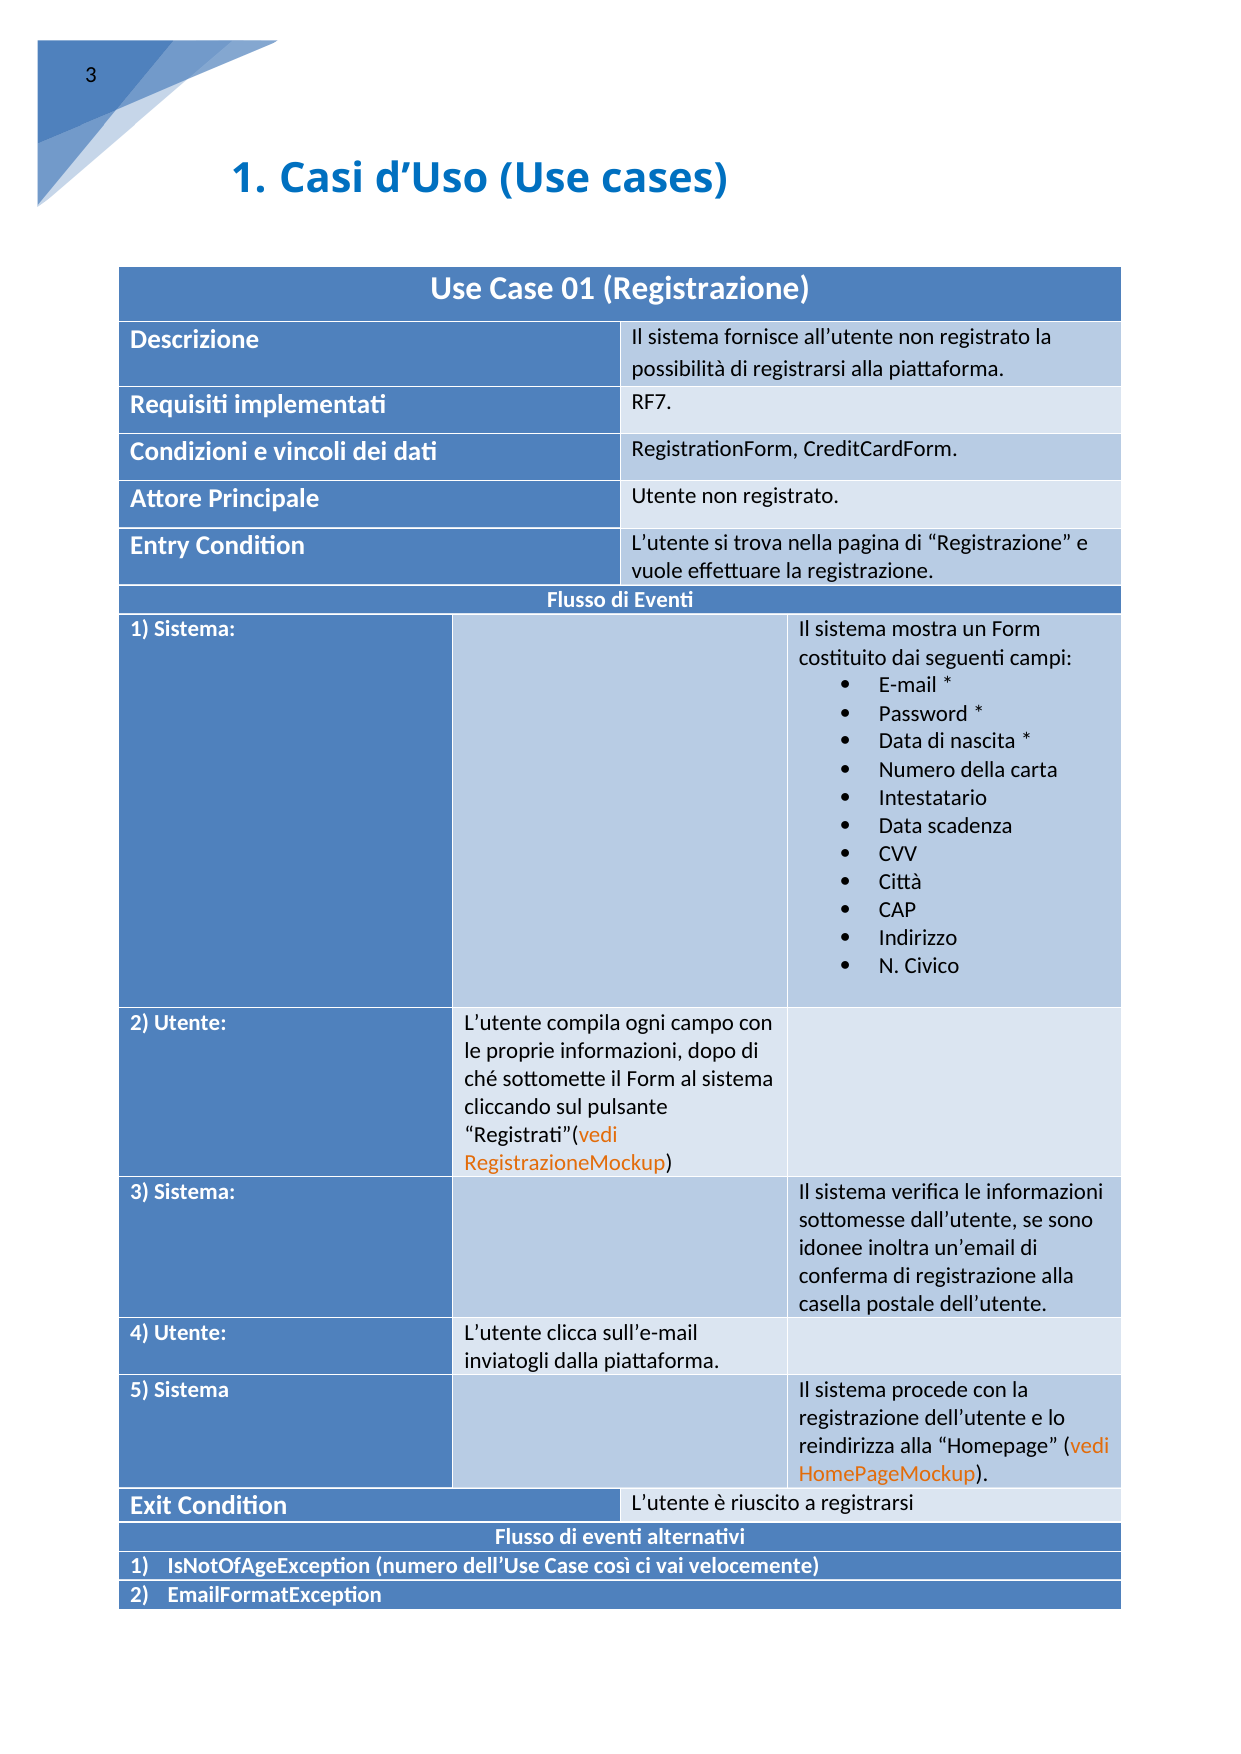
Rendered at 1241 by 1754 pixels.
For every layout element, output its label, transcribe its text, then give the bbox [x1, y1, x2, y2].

table_cell Exit Condition [119, 1489, 620, 1521]
table_cell Il sistema fornisce all’utente non registrato la possibilità di registrarsi alla piattaforma. [621, 322, 1121, 386]
table_cell Utente non registrato. [621, 481, 1121, 527]
table_cell 4) Utente: [119, 1318, 452, 1374]
table_cell 1) Sistema: [119, 615, 452, 1007]
table_cell Attore Principale [119, 481, 620, 527]
table_cell Il sistema procede con la registrazione dell’utente e lo reindirizza alla “Homepage” (vedi HomePageMockup). [788, 1375, 1121, 1487]
subtitle Casi d’Uso (Use cases) [231, 148, 1122, 204]
table_cell L’utente si trova nella pagina di “Registrazione” e vuole effettuare la registrazione. [621, 529, 1121, 584]
picture [37, 40, 279, 209]
table_cell 5) Sistema [119, 1375, 452, 1487]
table_cell [453, 615, 787, 1007]
table_cell [453, 1375, 787, 1487]
table_cell RF7. [621, 387, 1121, 433]
table_cell 2) Utente: [119, 1008, 452, 1176]
table_cell Entry Condition [119, 529, 620, 584]
table_cell IsNotOfAgeException (numero dell’Use Case così ci vai velocemente) [119, 1552, 1121, 1579]
table_cell 3) Sistema: [119, 1177, 452, 1317]
table_cell Requisiti implementati [119, 387, 620, 433]
table_cell Flusso di Eventi [119, 586, 1121, 613]
table_cell Il sistema verifica le informazioni sottomesse dall’utente, se sono idonee inoltra un’email di conferma di registrazione alla casella postale dell’utente. [788, 1177, 1121, 1317]
table_header Use Case 01 (Registrazione) [119, 267, 1121, 321]
table_cell L’utente è riuscito a registrarsi [621, 1489, 1121, 1521]
table_cell Condizioni e vincoli dei dati [119, 434, 620, 480]
table_cell [788, 1318, 1121, 1374]
table_cell [453, 1177, 787, 1317]
table_cell [788, 1008, 1121, 1176]
table_cell RegistrationForm, CreditCardForm. [621, 434, 1121, 480]
table_cell L’utente compila ogni campo con le proprie informazioni, dopo di ché sottomette il Form al sistema cliccando sul pulsante “Registrati”(vedi RegistrazioneMockup) [453, 1008, 787, 1176]
table_cell Descrizione [119, 322, 620, 386]
table_cell Flusso di eventi alternativi [119, 1523, 1121, 1551]
table_cell L’utente clicca sull’e-mail inviatogli dalla piattaforma. [453, 1318, 787, 1374]
table_cell Il sistema mostra un Form costituito dai seguenti campi: E-mail * Password * Data di nascita * Numero della carta Intestatario Data scadenza CVV Città CAP Indirizzo N. Civico [788, 615, 1121, 1007]
table_cell EmailFormatException [119, 1581, 1121, 1609]
